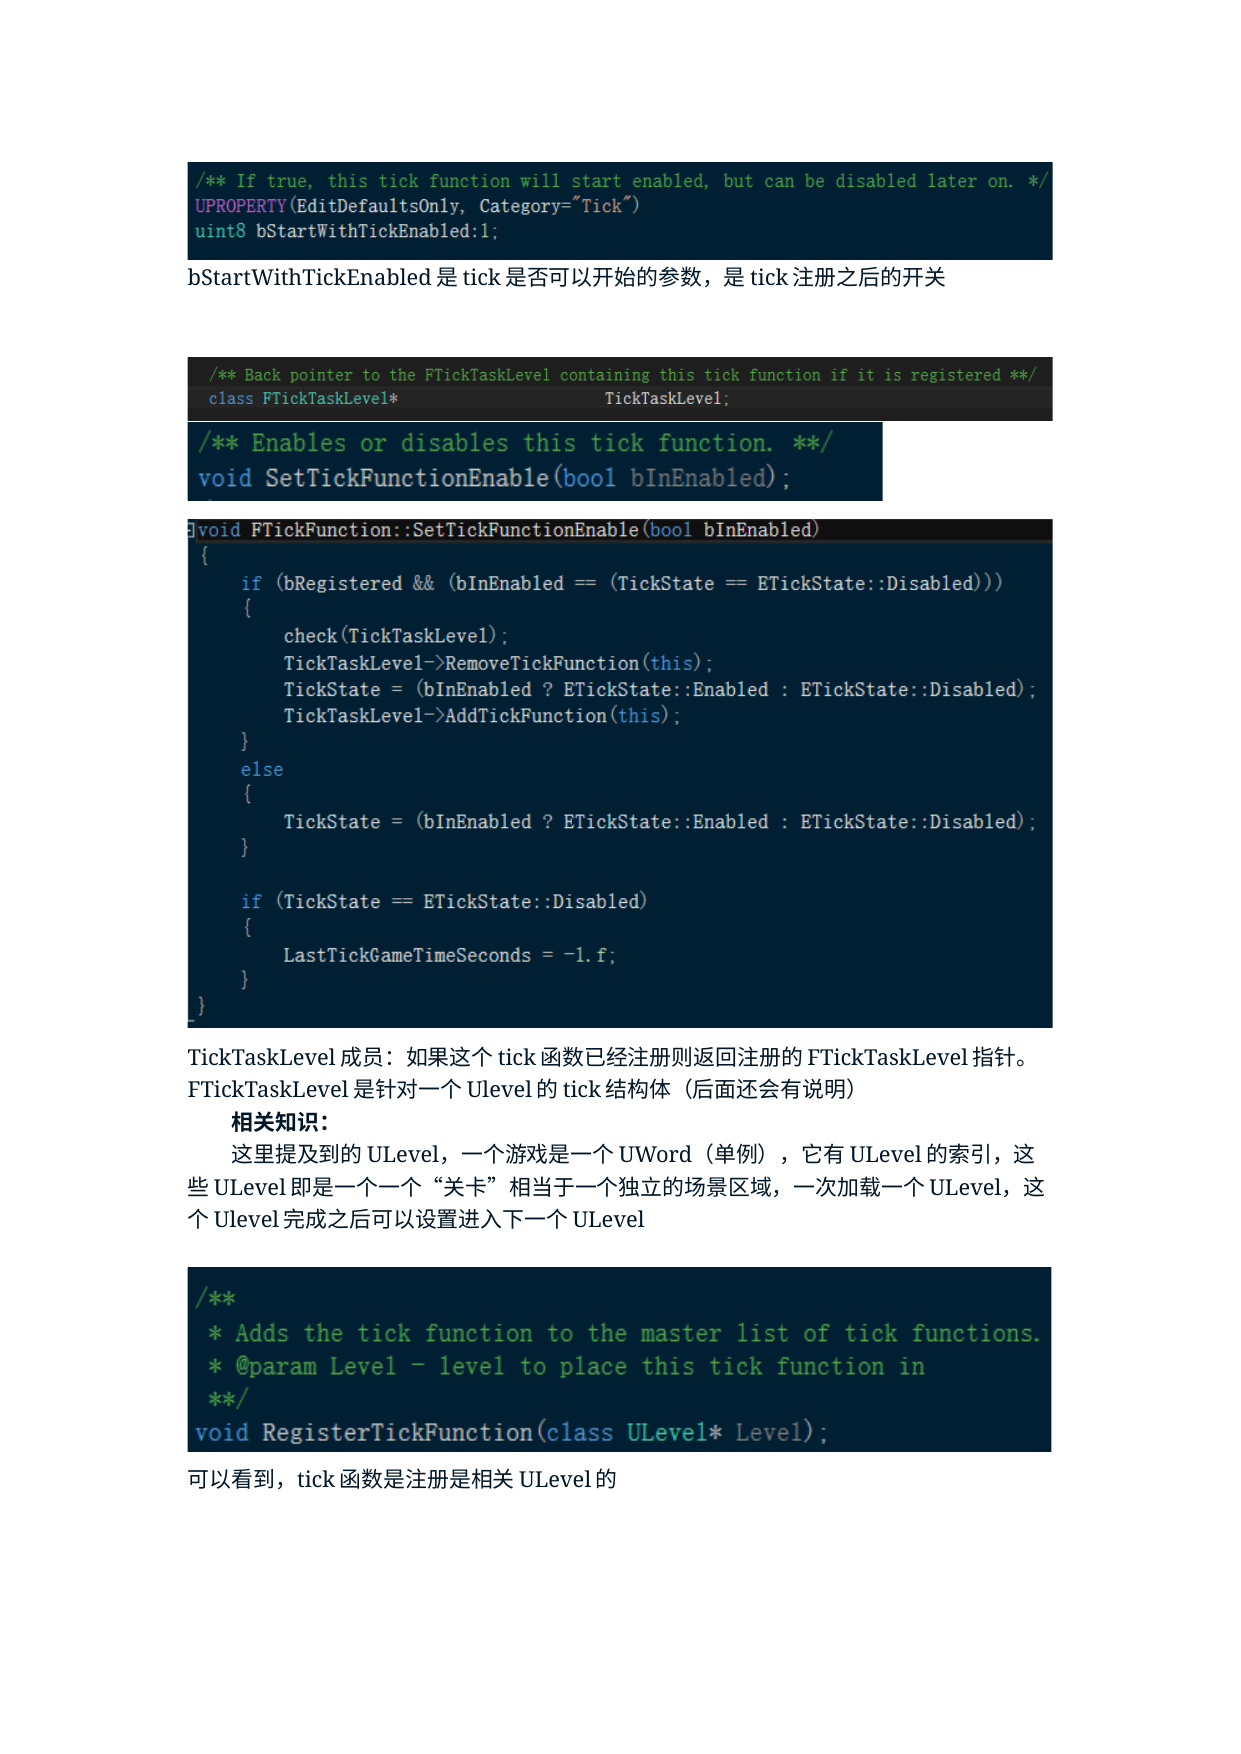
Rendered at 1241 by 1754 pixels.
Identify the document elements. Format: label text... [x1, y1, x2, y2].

text 相关知识： [187, 1104, 1053, 1137]
text 这里提及到的ULevel，一个游戏是一个UWord（单例），它有ULevel的索引，这些ULevel即是一个一个“关卡”相当于一个独立的场景区域，一次加载一个ULevel，这个Ulevel完成之后可以设置进入下一个ULevel [187, 1137, 1053, 1234]
picture [187, 162, 1053, 260]
text TickTaskLevel成员：如果这个tick函数已经注册则返回注册的FTickTaskLevel指针。 [187, 1039, 1053, 1072]
text bStartWithTickEnabled是tick是否可以开始的参数，是tick注册之后的开关 [187, 260, 1053, 292]
text 可以看到，tick函数是注册是相关ULevel的 [187, 1462, 1053, 1494]
picture [187, 422, 883, 501]
picture [187, 357, 1053, 421]
picture [187, 1267, 1052, 1452]
picture [187, 519, 1053, 1028]
text FTickTaskLevel是针对一个Ulevel的tick结构体（后面还会有说明） [187, 1072, 1053, 1104]
